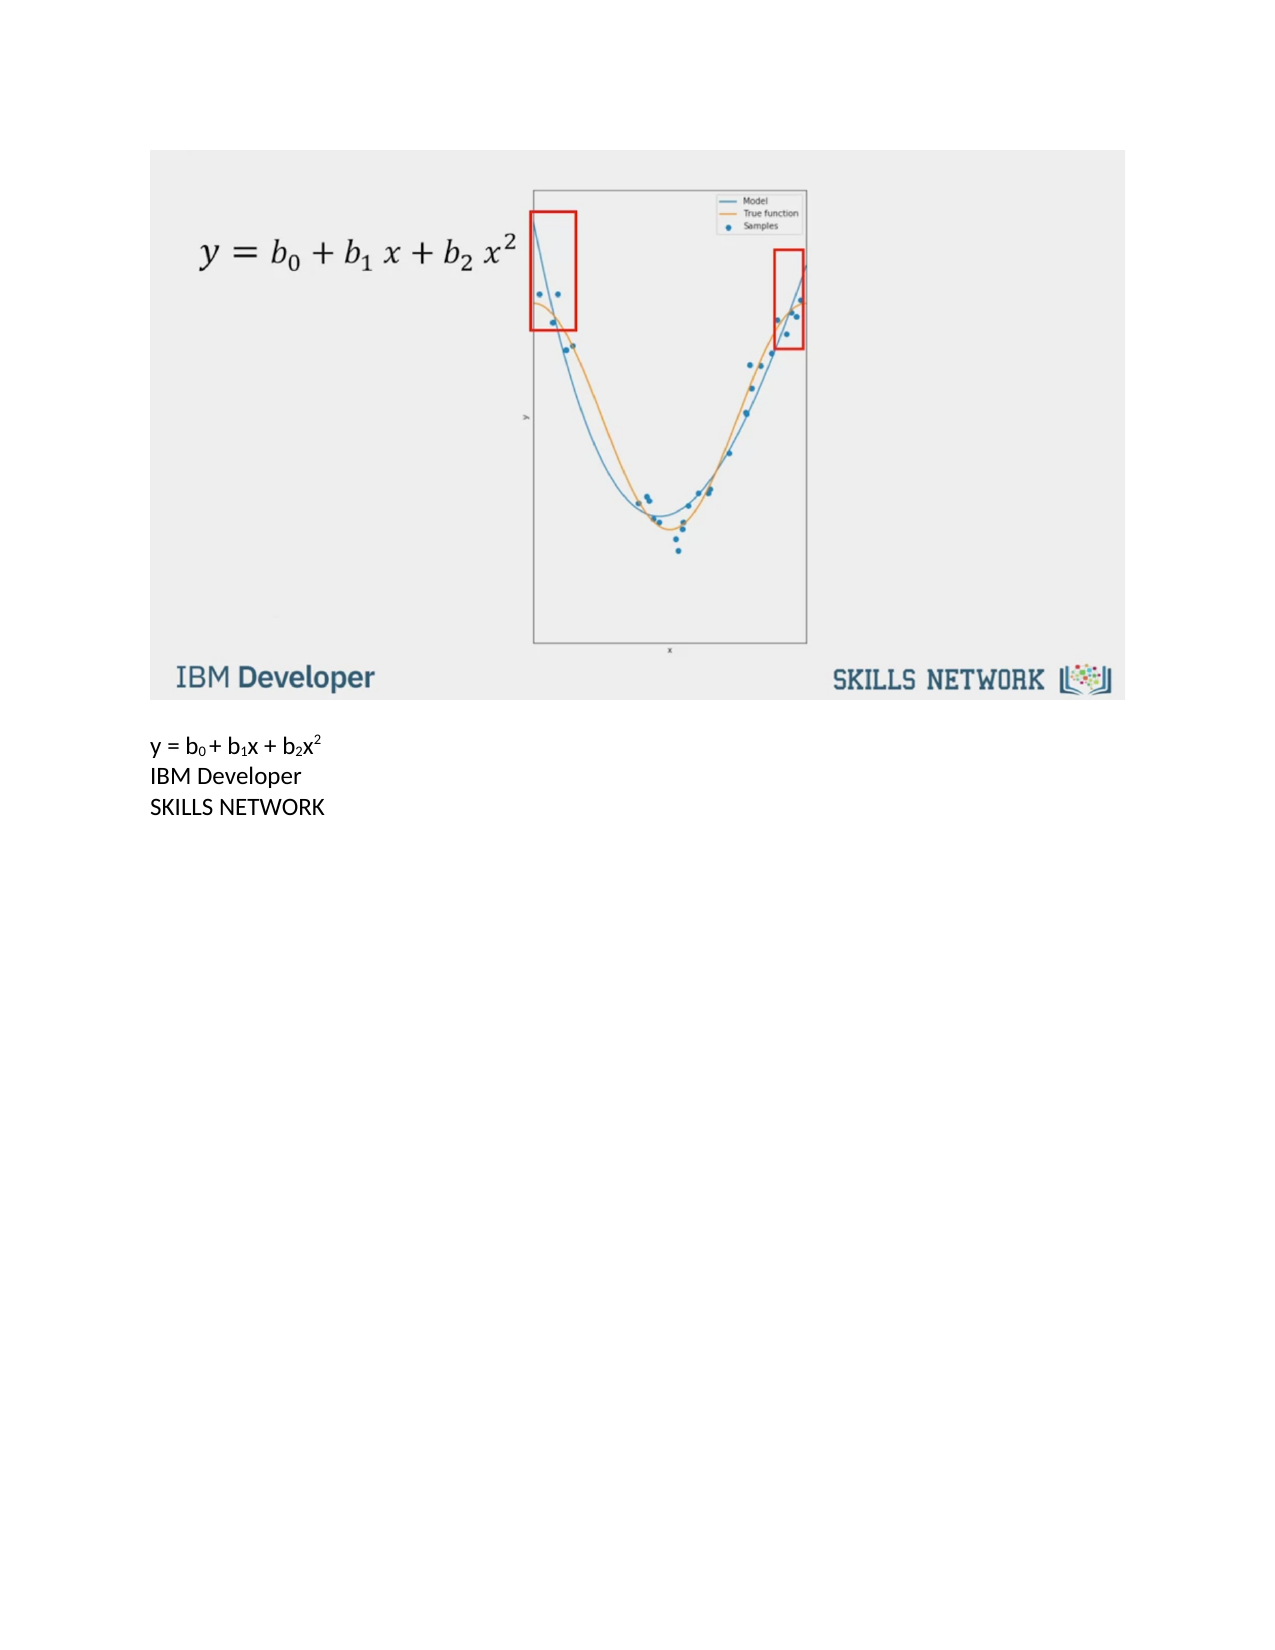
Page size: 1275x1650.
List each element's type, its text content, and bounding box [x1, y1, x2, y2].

text IBM Developer [150, 760, 1125, 791]
text y = b0 + b1x + b2x2 [150, 730, 1125, 760]
picture [150, 150, 1125, 700]
text SKILLS NETWORK [150, 791, 1125, 821]
